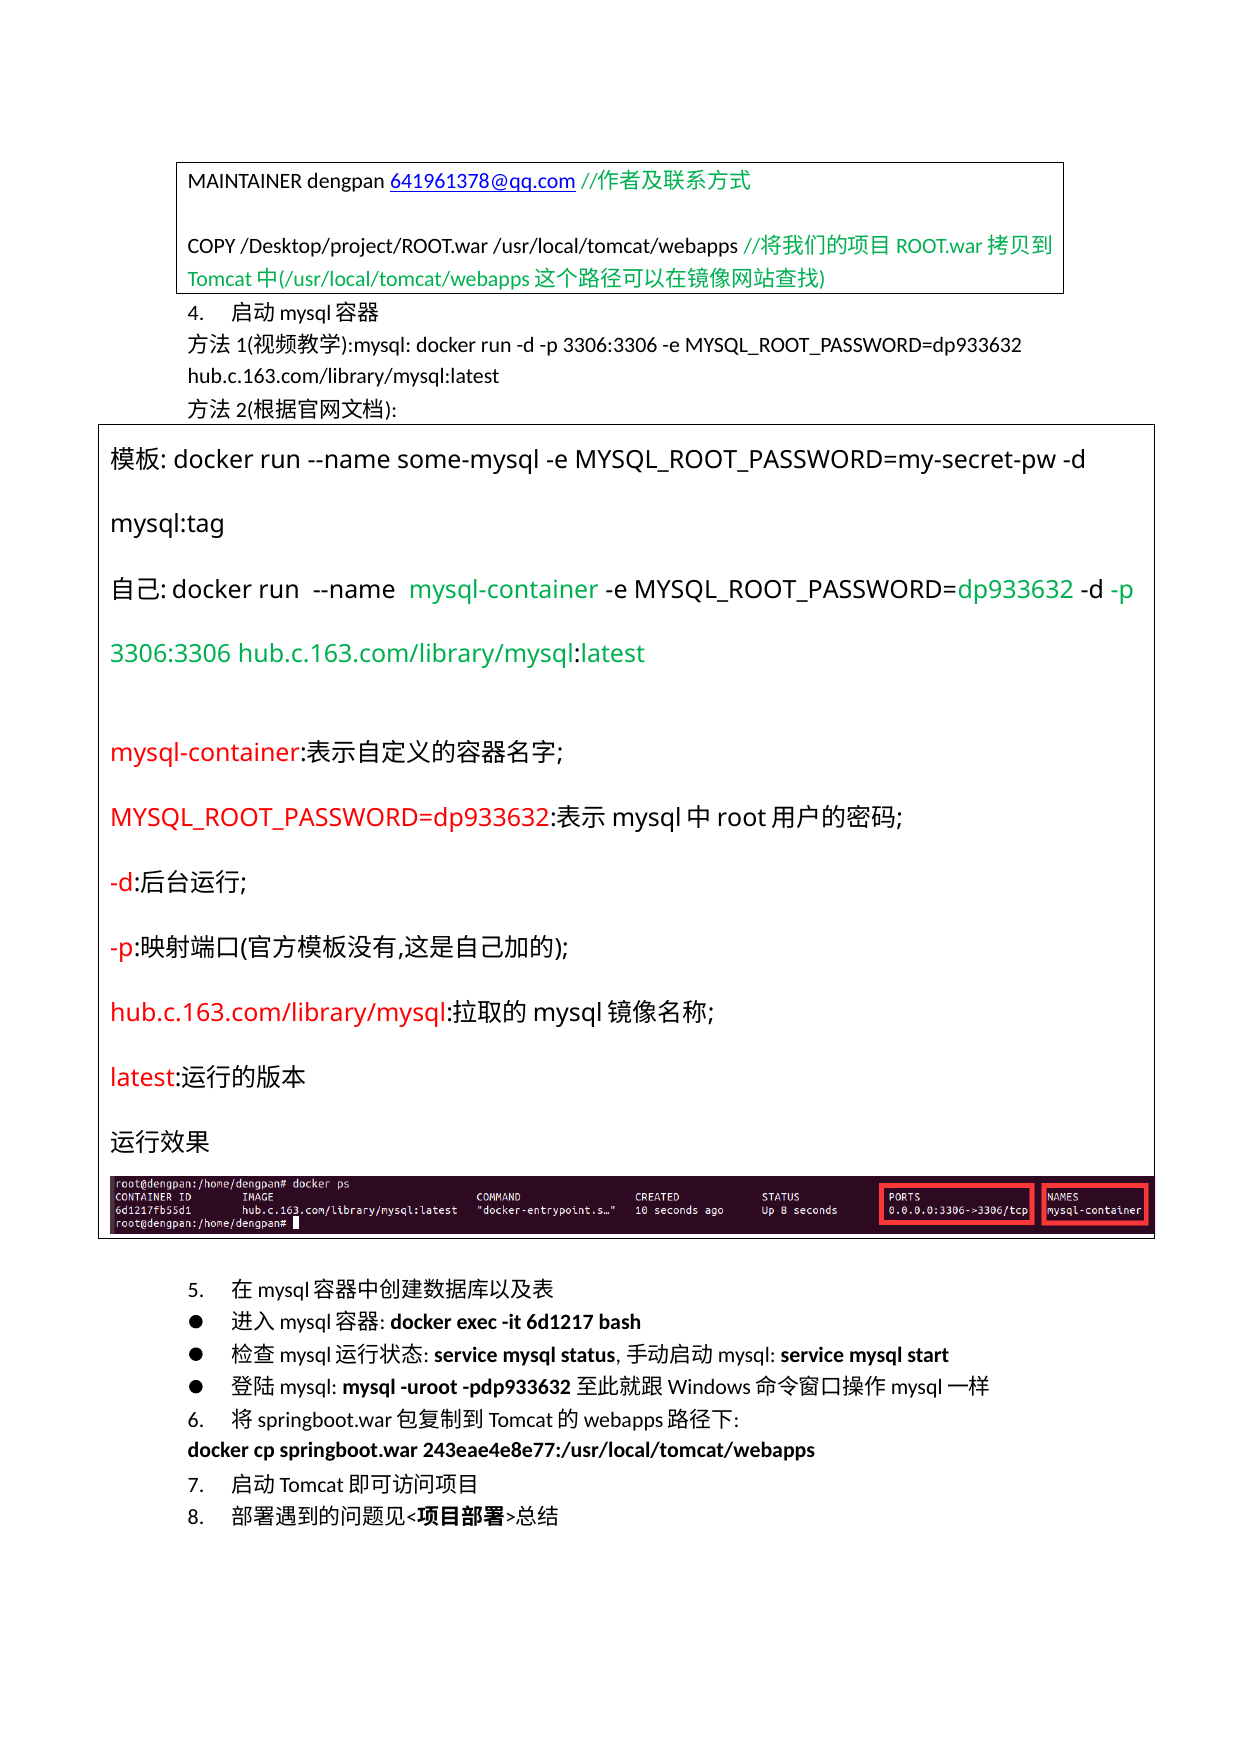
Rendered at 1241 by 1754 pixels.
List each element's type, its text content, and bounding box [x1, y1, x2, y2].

text 4. 启动mysql容器 [187, 294, 1053, 327]
text 7. 启动Tomcat即可访问项目 [187, 1466, 1053, 1499]
list 进入mysql容器: docker exec -it 6d1217 bash [187, 1304, 1053, 1336]
text 6. 将springboot.war包复制到Tomcat的webapps路径下: [187, 1401, 1053, 1434]
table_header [177, 163, 1063, 293]
table_header 模板: docker run --name some-mysql -e MYSQL_ROOT_PASSWORD=my-secret-pw -d mysql:tag 自己: docker run --name mysql-container -e MYSQL_ROOT_PASSWORD=dp933632 -d -p 3306:3306 hub.c.163.com/library/mysql:latest mysql-container:表示自定义的容器名字; MYSQL_ROOT_PASSWORD=dp933632:表示mysql中root用户的密码; -d:后台运行; -p:映射端口(官方模板没有,这是自己加的); hub.c.163.com/library/mysql:拉取的mysql镜像名称; latest:运行的版本 运行效果 [99, 425, 1154, 1238]
text 方法1(视频教学):mysql: docker run -d -p 3306:3306 -e MYSQL_ROOT_PASSWORD=dp933632 hub.c.163.com/library/mysql:latest [187, 327, 1053, 392]
list 登陆mysql: mysql -uroot -pdp933632 至此就跟Windows命令窗口操作mysql一样 [187, 1369, 1053, 1401]
text 方法2(根据官网文档): [187, 392, 1053, 424]
text 8. 部署遇到的问题见<项目部署>总结 [187, 1499, 1053, 1531]
text 5. 在mysql容器中创建数据库以及表 [187, 1271, 1053, 1304]
text docker cp springboot.war 243eae4e8e77:/usr/local/tomcat/webapps [187, 1434, 1053, 1466]
list 检查mysql运行状态: service mysql status, 手动启动mysql: service mysql start [187, 1336, 1053, 1369]
picture [110, 1176, 1156, 1234]
